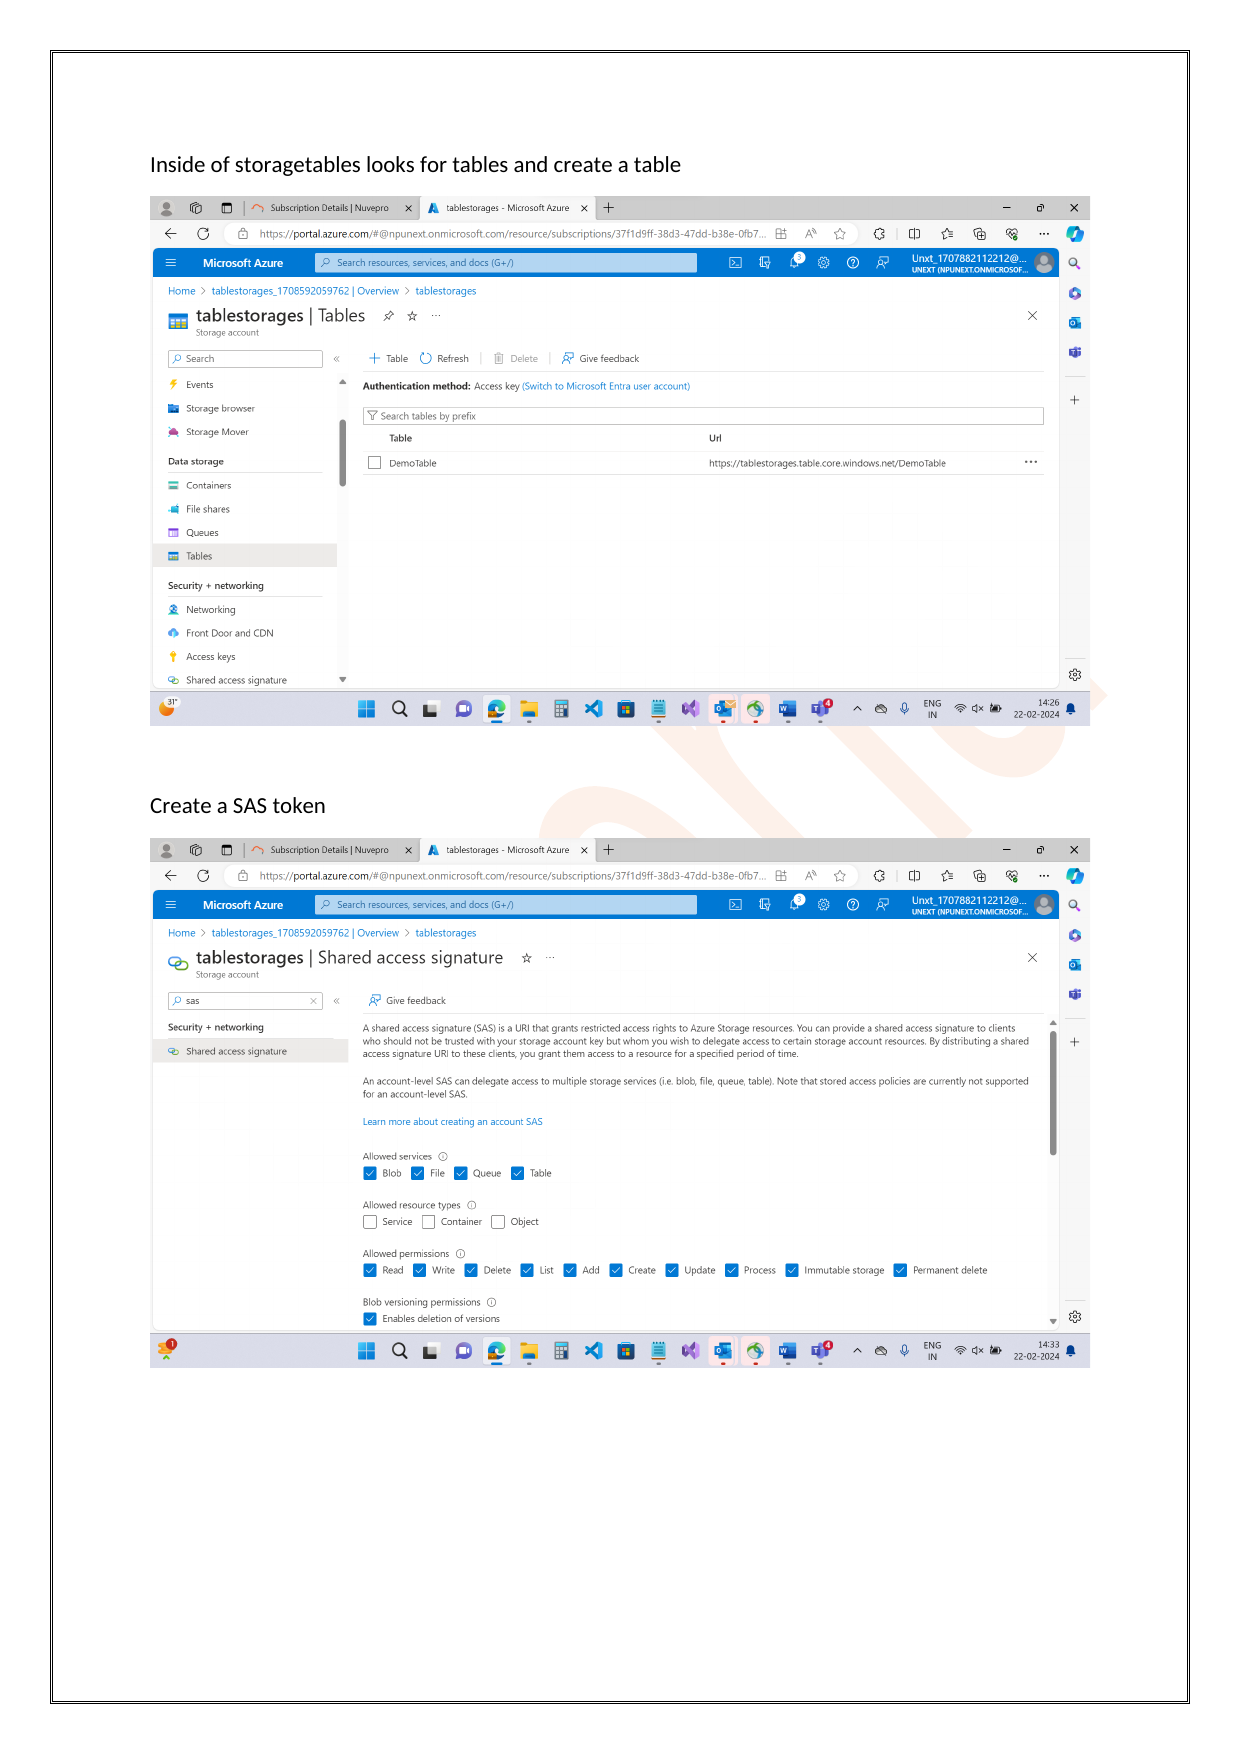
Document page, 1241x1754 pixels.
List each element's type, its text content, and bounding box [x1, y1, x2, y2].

text Create a SAS token [150, 791, 1090, 819]
picture [150, 838, 1091, 1368]
text Inside of storagetables looks for tables and create a table [150, 150, 1090, 178]
picture [150, 196, 1091, 726]
